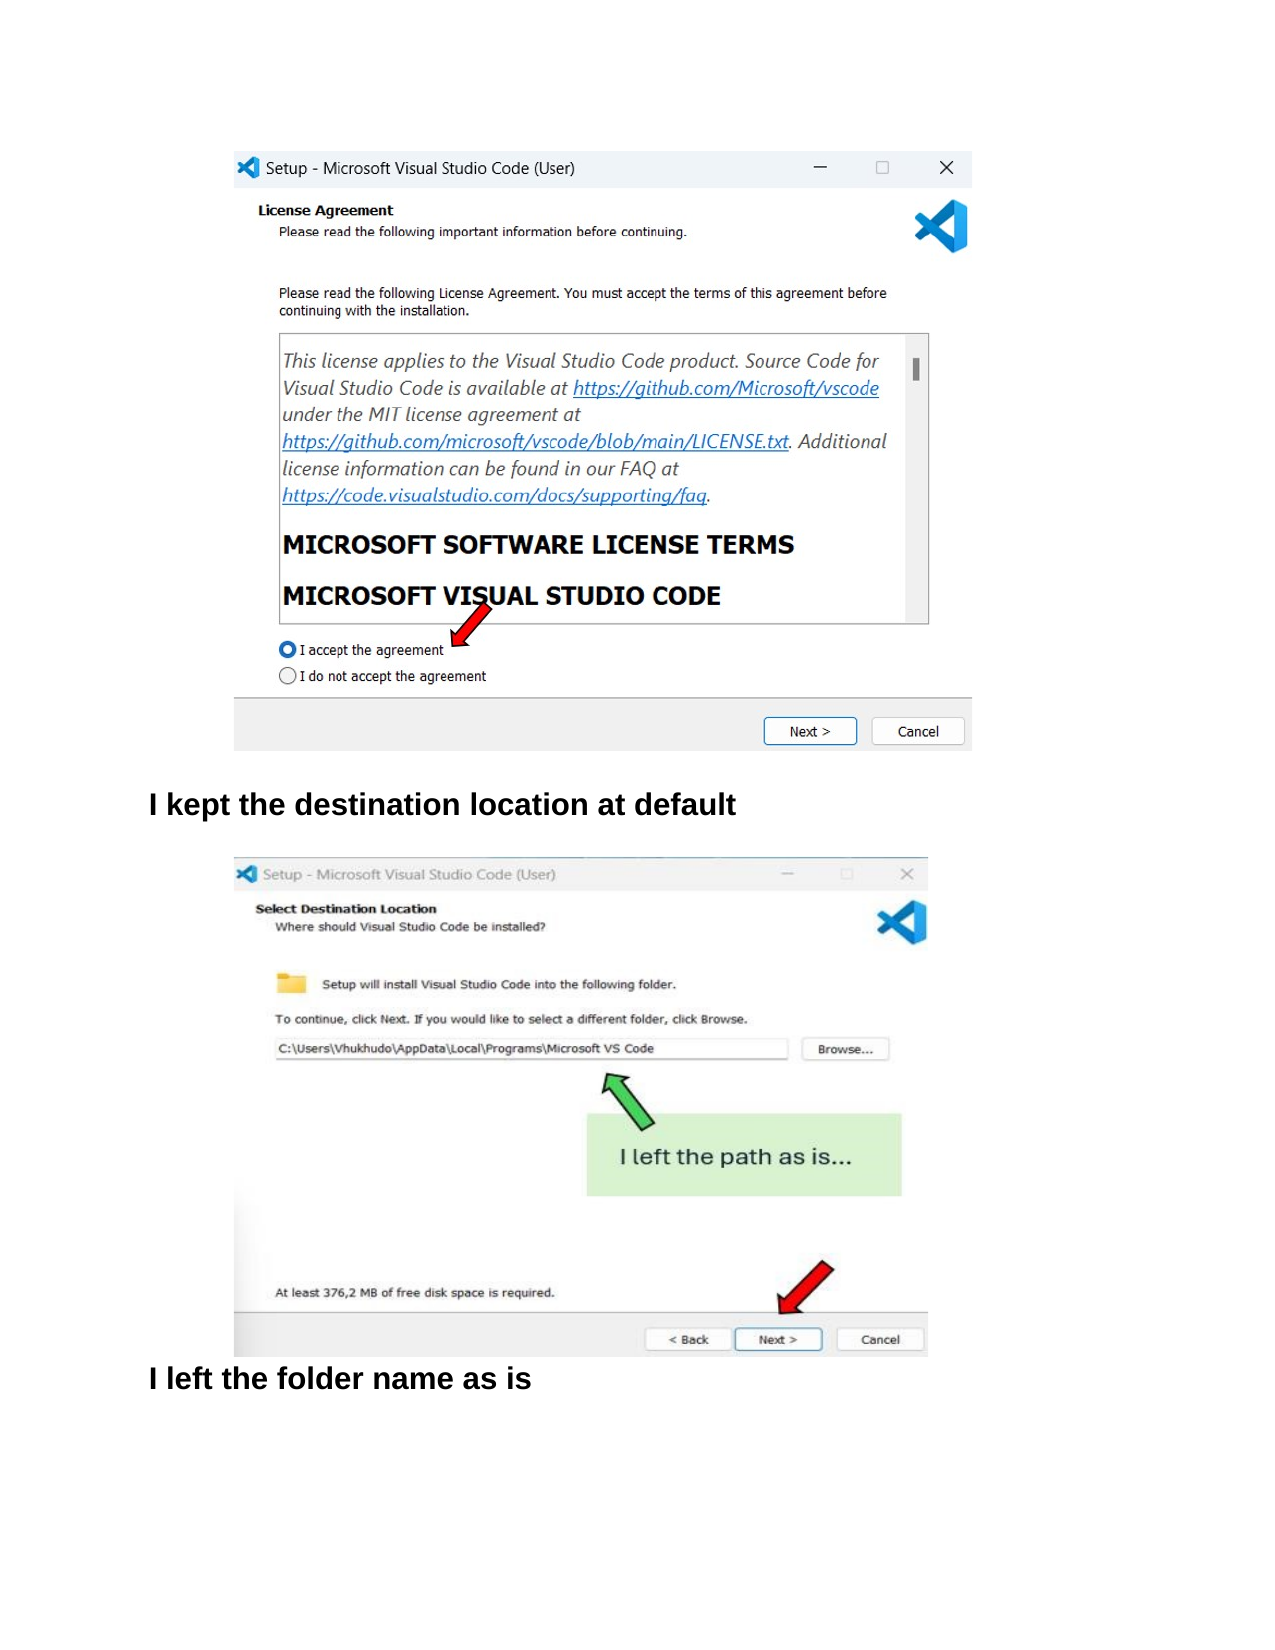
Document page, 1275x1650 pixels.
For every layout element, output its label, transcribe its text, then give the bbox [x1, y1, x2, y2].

subtitle I kept the destination location at default [148, 786, 1237, 822]
subtitle I left the folder name as is [148, 1360, 1237, 1396]
picture [233, 151, 973, 751]
picture [233, 856, 929, 1357]
